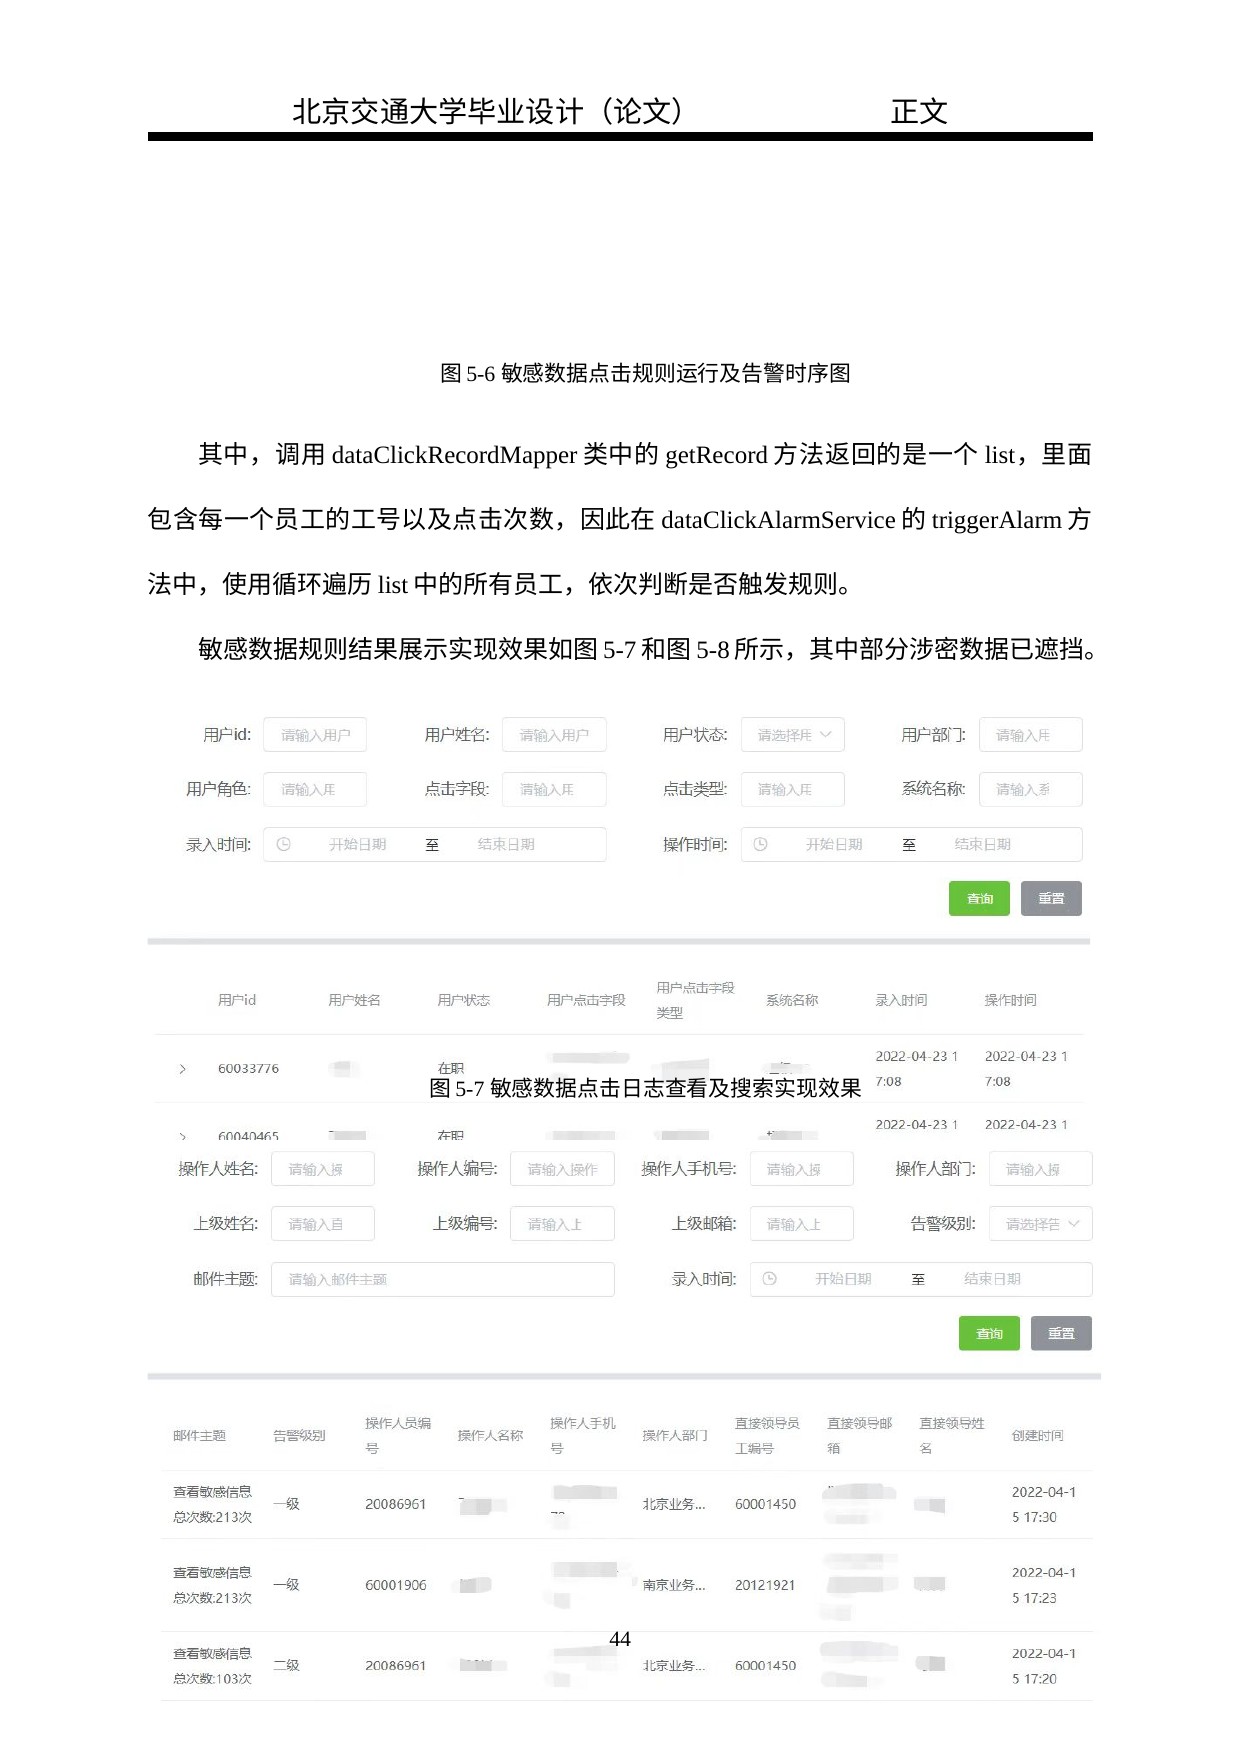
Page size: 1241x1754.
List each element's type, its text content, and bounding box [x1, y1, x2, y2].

text 敏感数据规则结果展示实现效果如图5-7和图5-8所示，其中部分涉密数据已遮挡。 [148, 615, 1092, 680]
text 图5-6 敏感数据点击规则运行及告警时序图 [148, 355, 1092, 388]
text 其中，调用dataClickRecordMapper类中的getRecord方法返回的是一个list，里面包含每一个员工的工号以及点击次数，因此在dataClickAlarmService的triggerAlarm方法中，使用循环遍历list中的所有员工，依次判断是否触发规则。 [148, 420, 1092, 615]
text 图5-7 敏感数据点击日志查看及搜索实现效果 [148, 1070, 1092, 1103]
picture [147, 710, 1102, 1703]
